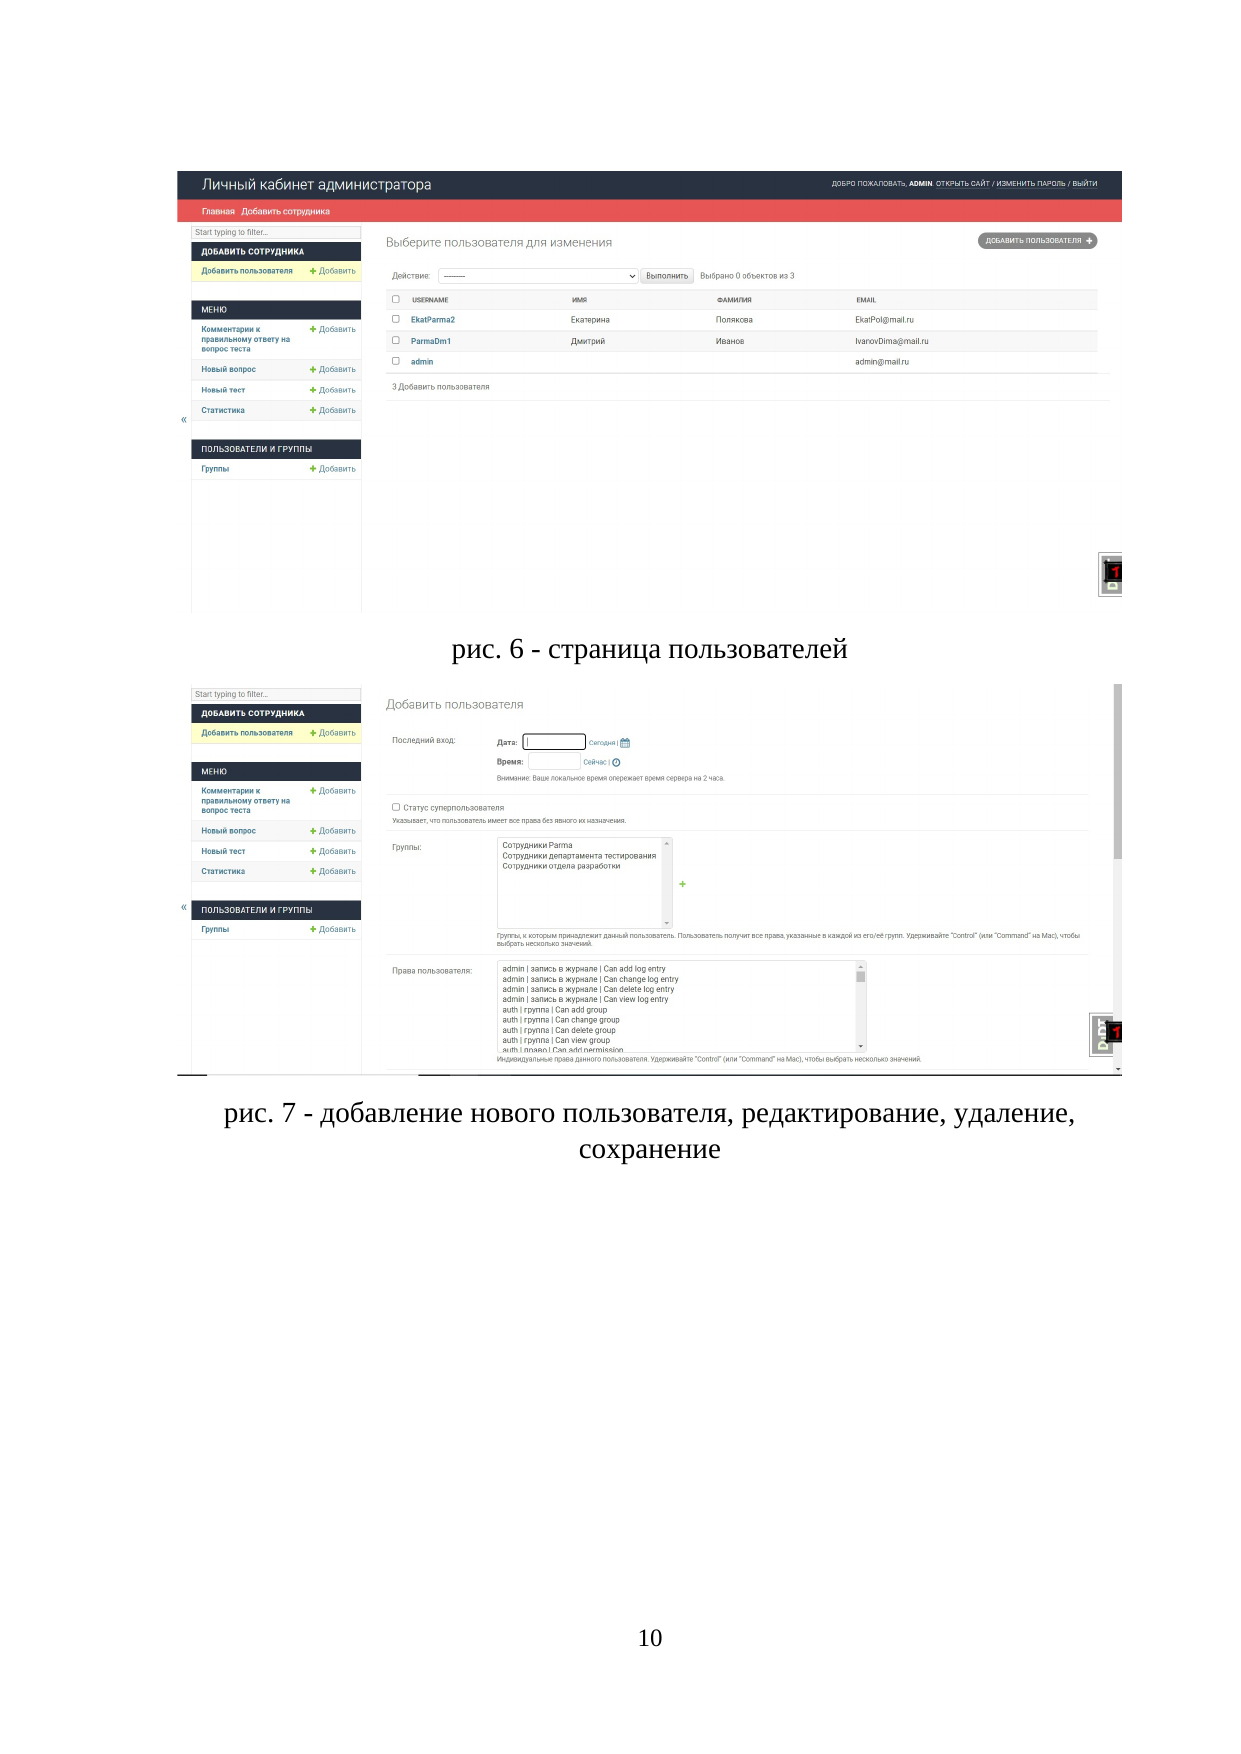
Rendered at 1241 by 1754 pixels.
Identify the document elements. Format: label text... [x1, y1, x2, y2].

text рис. 6 - страница пользователей [177, 632, 1122, 665]
picture [177, 684, 1122, 1076]
text рис. 7 - добавление нового пользователя, редактирование, удаление, сохранение [177, 1095, 1122, 1165]
picture [177, 171, 1122, 613]
